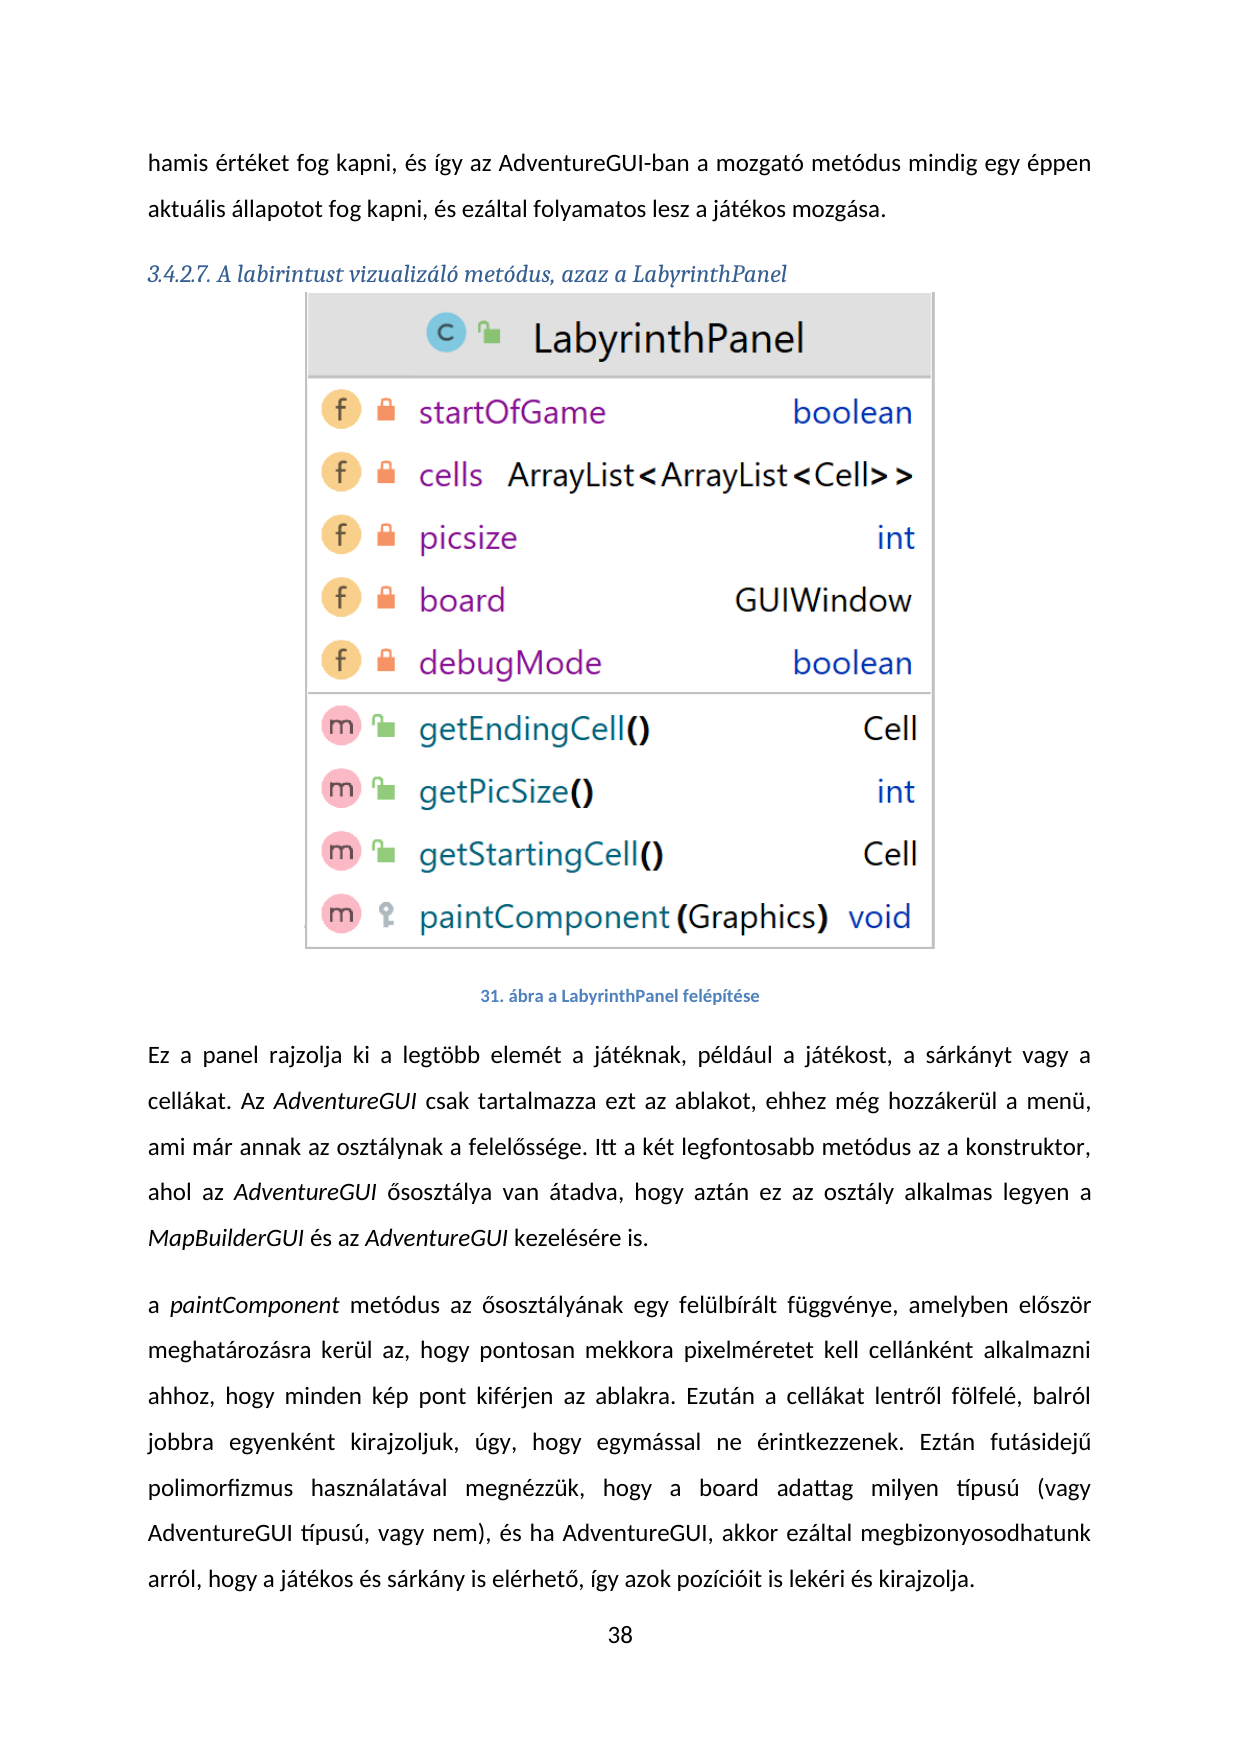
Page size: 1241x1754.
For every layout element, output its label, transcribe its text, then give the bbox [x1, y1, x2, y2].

subtitle 3.4.2.7. A labirintust vizualizáló metódus, azaz a LabyrinthPanel [148, 260, 1093, 289]
text 31. ábra a LabyrinthPanel felépítése [148, 984, 1093, 1007]
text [148, 148, 1093, 224]
picture [304, 292, 936, 949]
text Ez a panel rajzolja ki a legtöbb elemét a játéknak, például a játékost, a sárkányt vagy a cellákat. Az AdventureGUI csak tartalmazza ezt az ablakot, ehhez még hozzákerül a menü, ami már annak az osztálynak a felelőssége. Itt a két legfontosabb metódus az a konstruktor, ahol az AdventureGUI ősosztálya van átadva, hogy aztán ez az osztály alkalmas legyen a MapBuilderGUI és az AdventureGUI kezelésére is. [148, 1039, 1093, 1253]
text a paintComponent metódus az ősosztályának egy felülbírált függvénye, amelyben először meghatározásra kerül az, hogy pontosan mekkora pixelméretet kell cellánként alkalmazni ahhoz, hogy minden kép pont kiférjen az ablakra. Ezután a cellákat lentről fölfelé, balról jobbra egyenként kirajzoljuk, úgy, hogy egymással ne érintkezzenek. Eztán futásidejű polimorfizmus használatával megnézzük, hogy a board adattag milyen típusú (vagy AdventureGUI típusú, vagy nem), és ha AdventureGUI, akkor ezáltal megbizonyosodhatunk arról, hogy a játékos és sárkány is elérhető, így azok pozícióit is lekéri és kirajzolja. [148, 1289, 1093, 1594]
